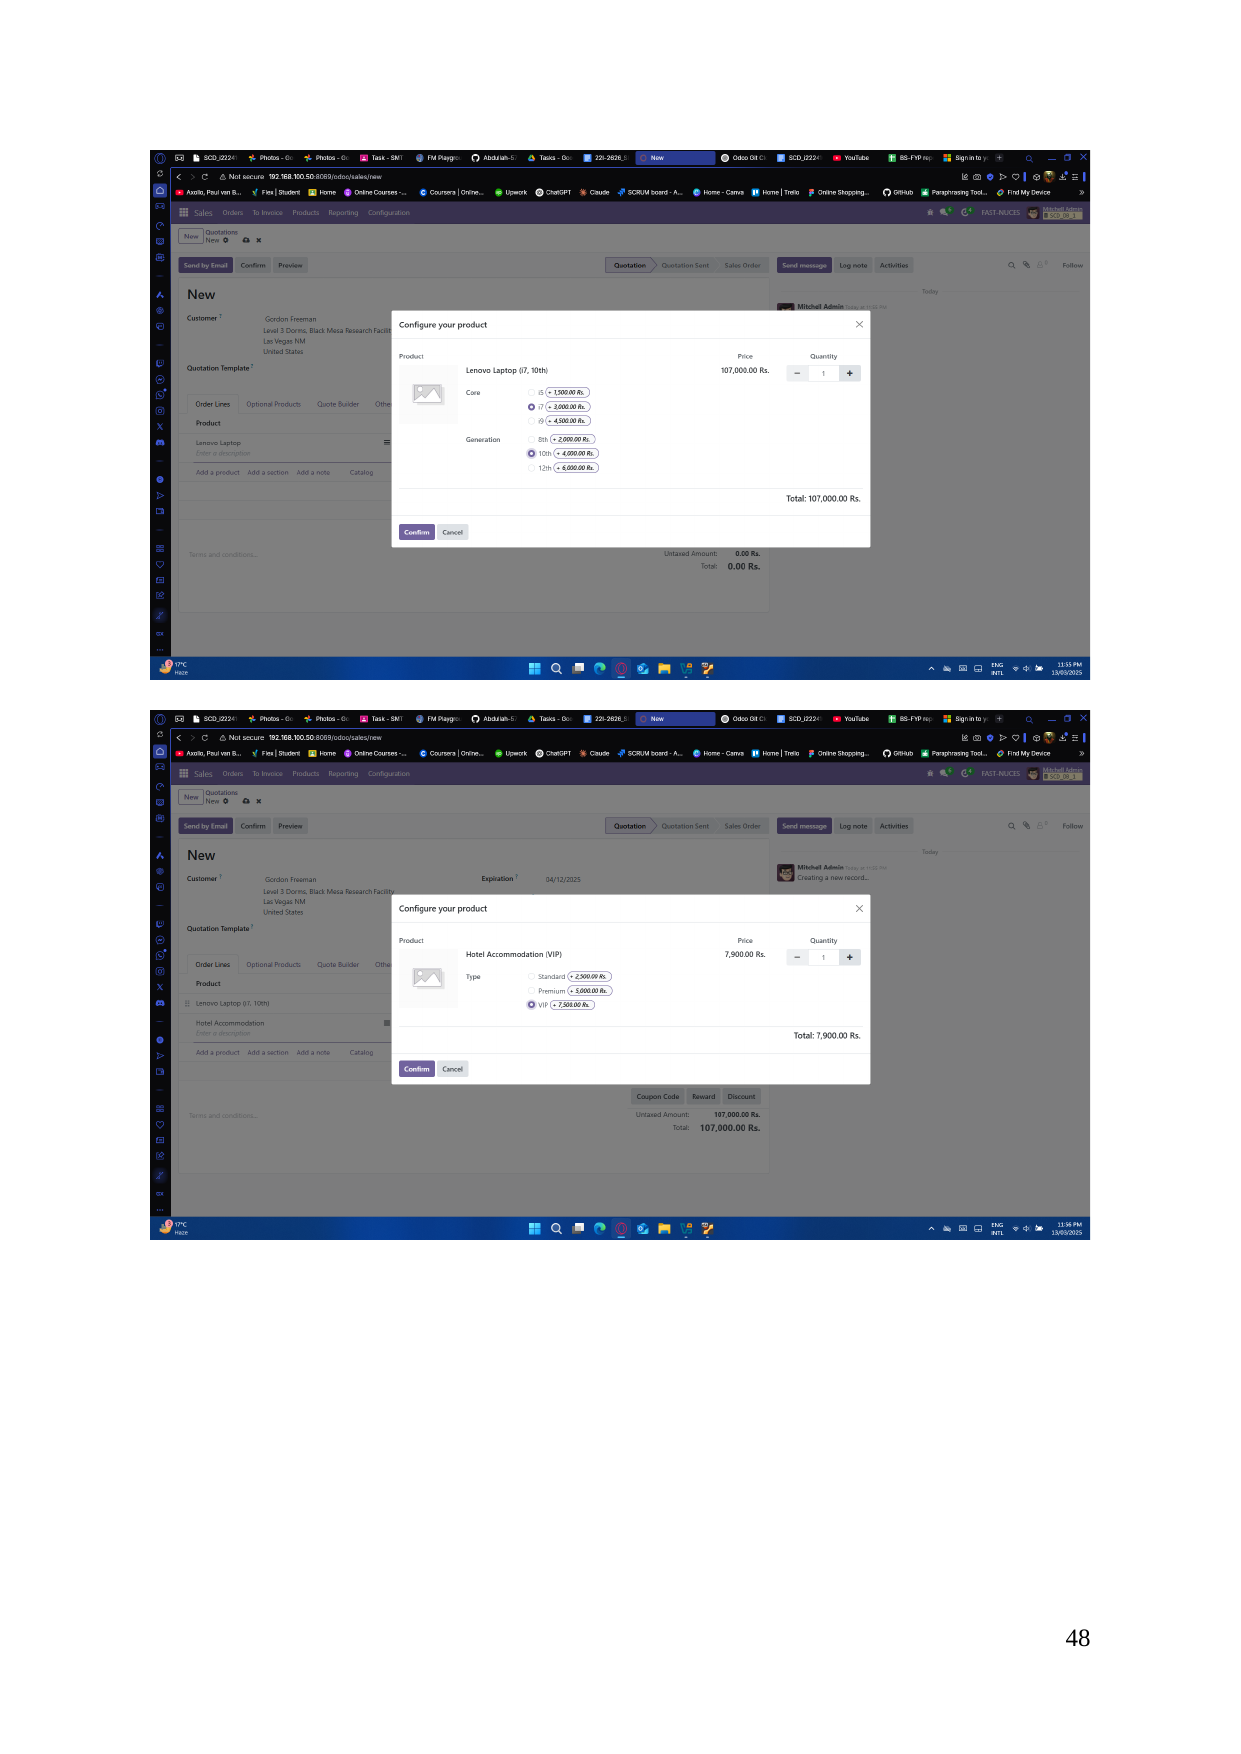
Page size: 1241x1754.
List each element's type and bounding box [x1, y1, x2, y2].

picture [150, 710, 1091, 1240]
picture [150, 150, 1091, 680]
